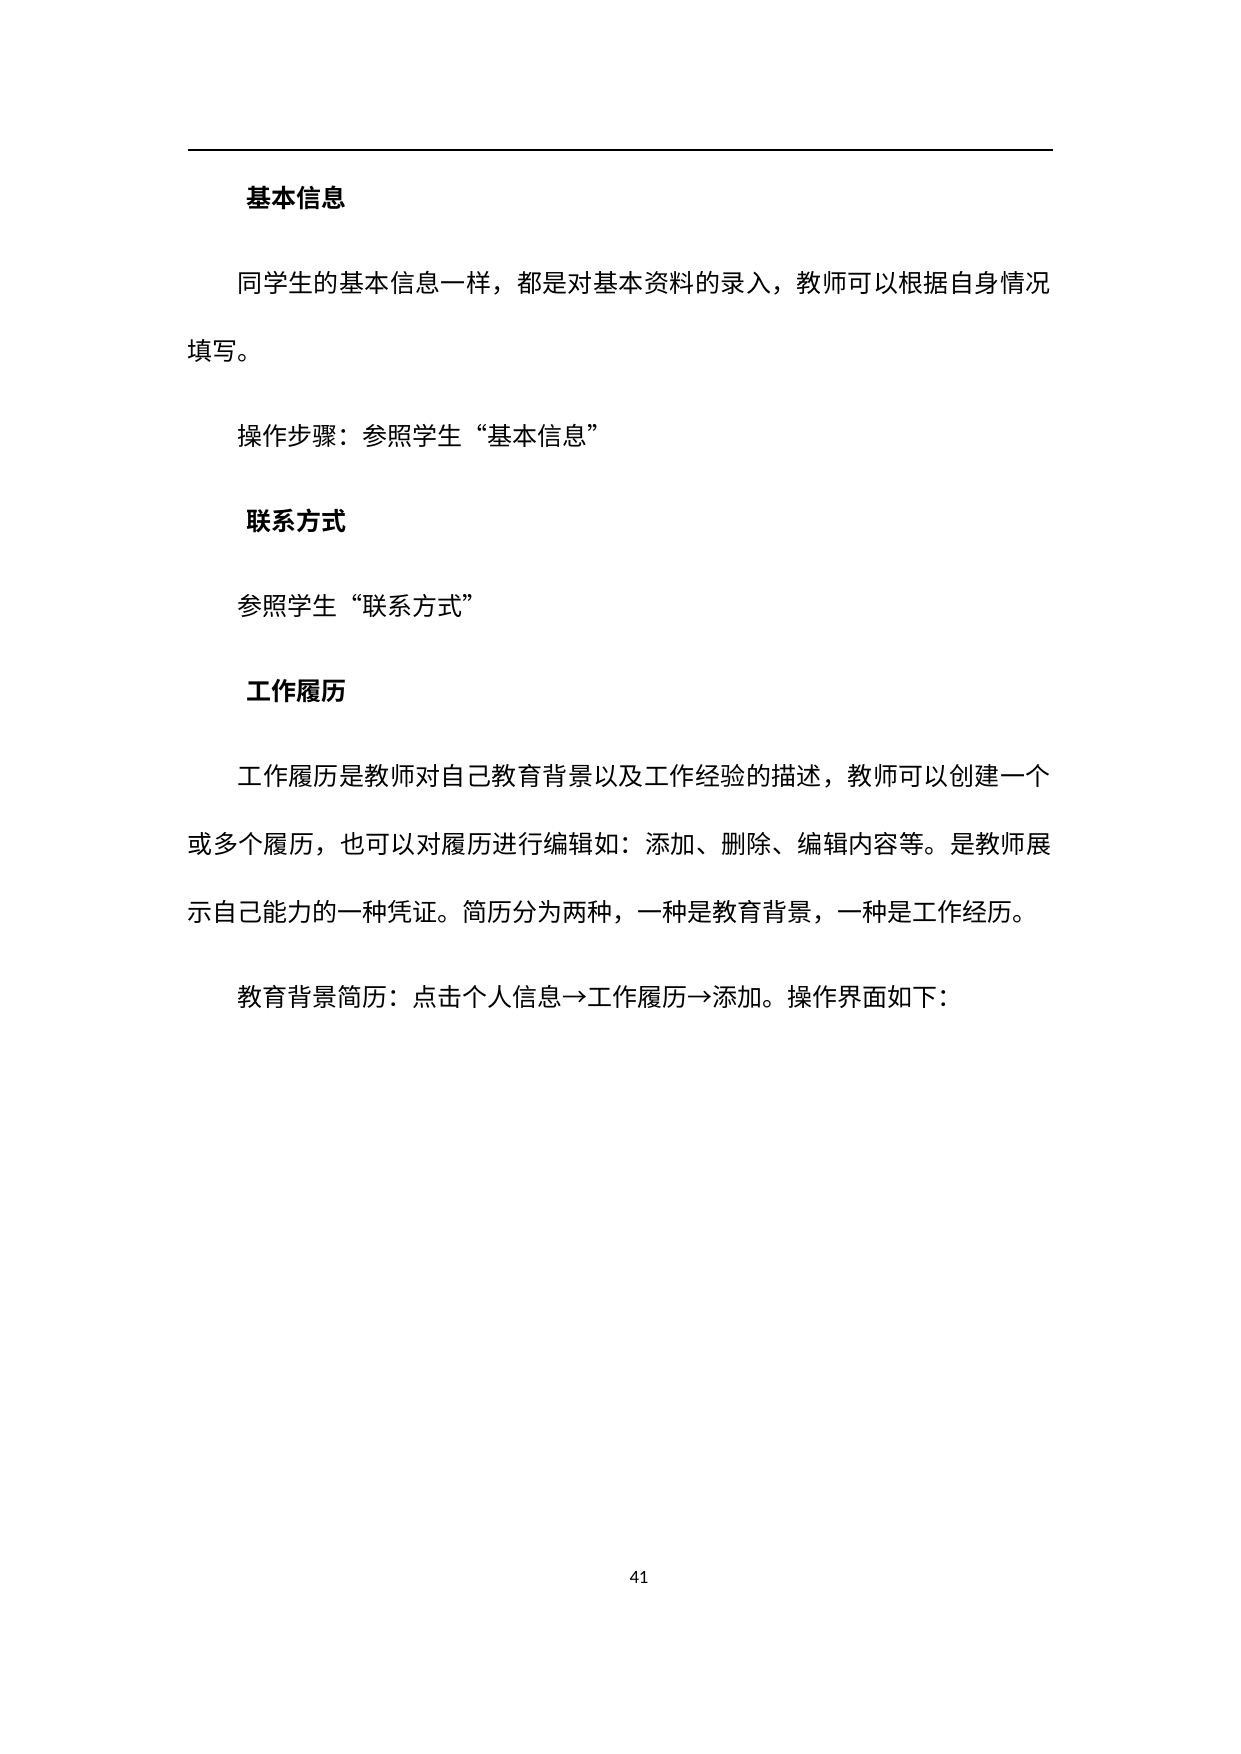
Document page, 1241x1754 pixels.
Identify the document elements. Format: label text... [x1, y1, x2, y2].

subtitle 基本信息 [187, 163, 1053, 231]
subtitle 工作履历 [187, 656, 1053, 723]
text 工作履历是教师对自己教育背景以及工作经验的描述，教师可以创建一个或多个履历，也可以对履历进行编辑如：添加、删除、编辑内容等。是教师展示自己能力的一种凭证。简历分为两种，一种是教育背景，一种是工作经历。 [187, 740, 1053, 944]
text 参照学生“联系方式” [187, 571, 1053, 638]
text 同学生的基本信息一样，都是对基本资料的录入，教师可以根据自身情况填写。 [187, 248, 1053, 384]
subtitle 联系方式 [187, 486, 1053, 554]
text 操作步骤：参照学生“基本信息” [187, 401, 1053, 469]
text 教育背景简历：点击个人信息→工作履历→添加。操作界面如下： [187, 961, 1053, 1029]
